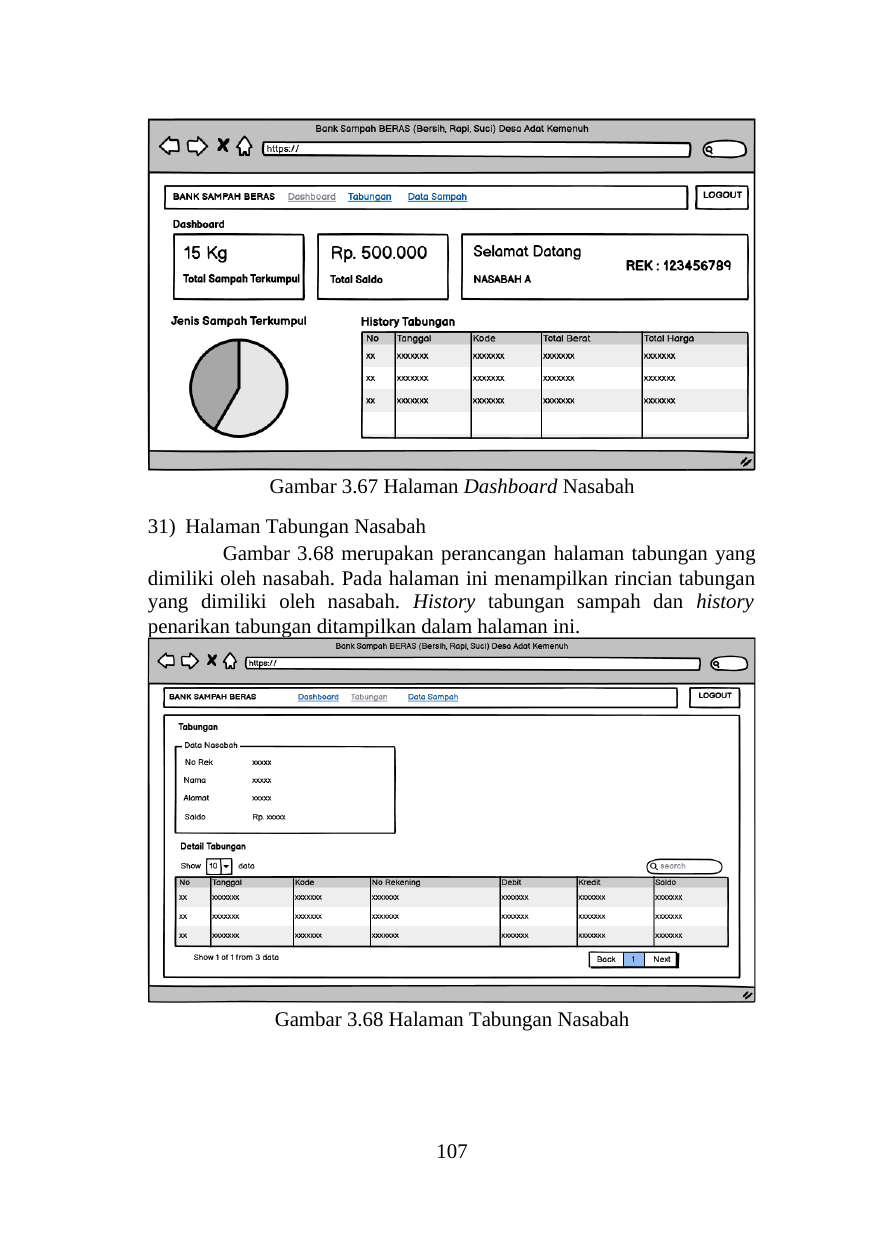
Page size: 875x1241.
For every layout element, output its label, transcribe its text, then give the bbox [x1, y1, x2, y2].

picture [147, 637, 756, 1003]
text Gambar 3.67 Halaman Dashboard Nasabah [148, 474, 756, 498]
subtitle Halaman Tabungan Nasabah [148, 514, 756, 538]
picture [147, 118, 756, 471]
text Gambar 3.68 Halaman Tabungan Nasabah [148, 1007, 756, 1031]
text Gambar 3.68 merupakan perancangan halaman tabungan yang dimiliki oleh nasabah. Pada halaman ini menampilkan rincian tabungan yang dimiliki oleh nasabah. History tabungan sampah dan history penarikan tabungan ditampilkan dalam halaman ini. [148, 541, 756, 637]
